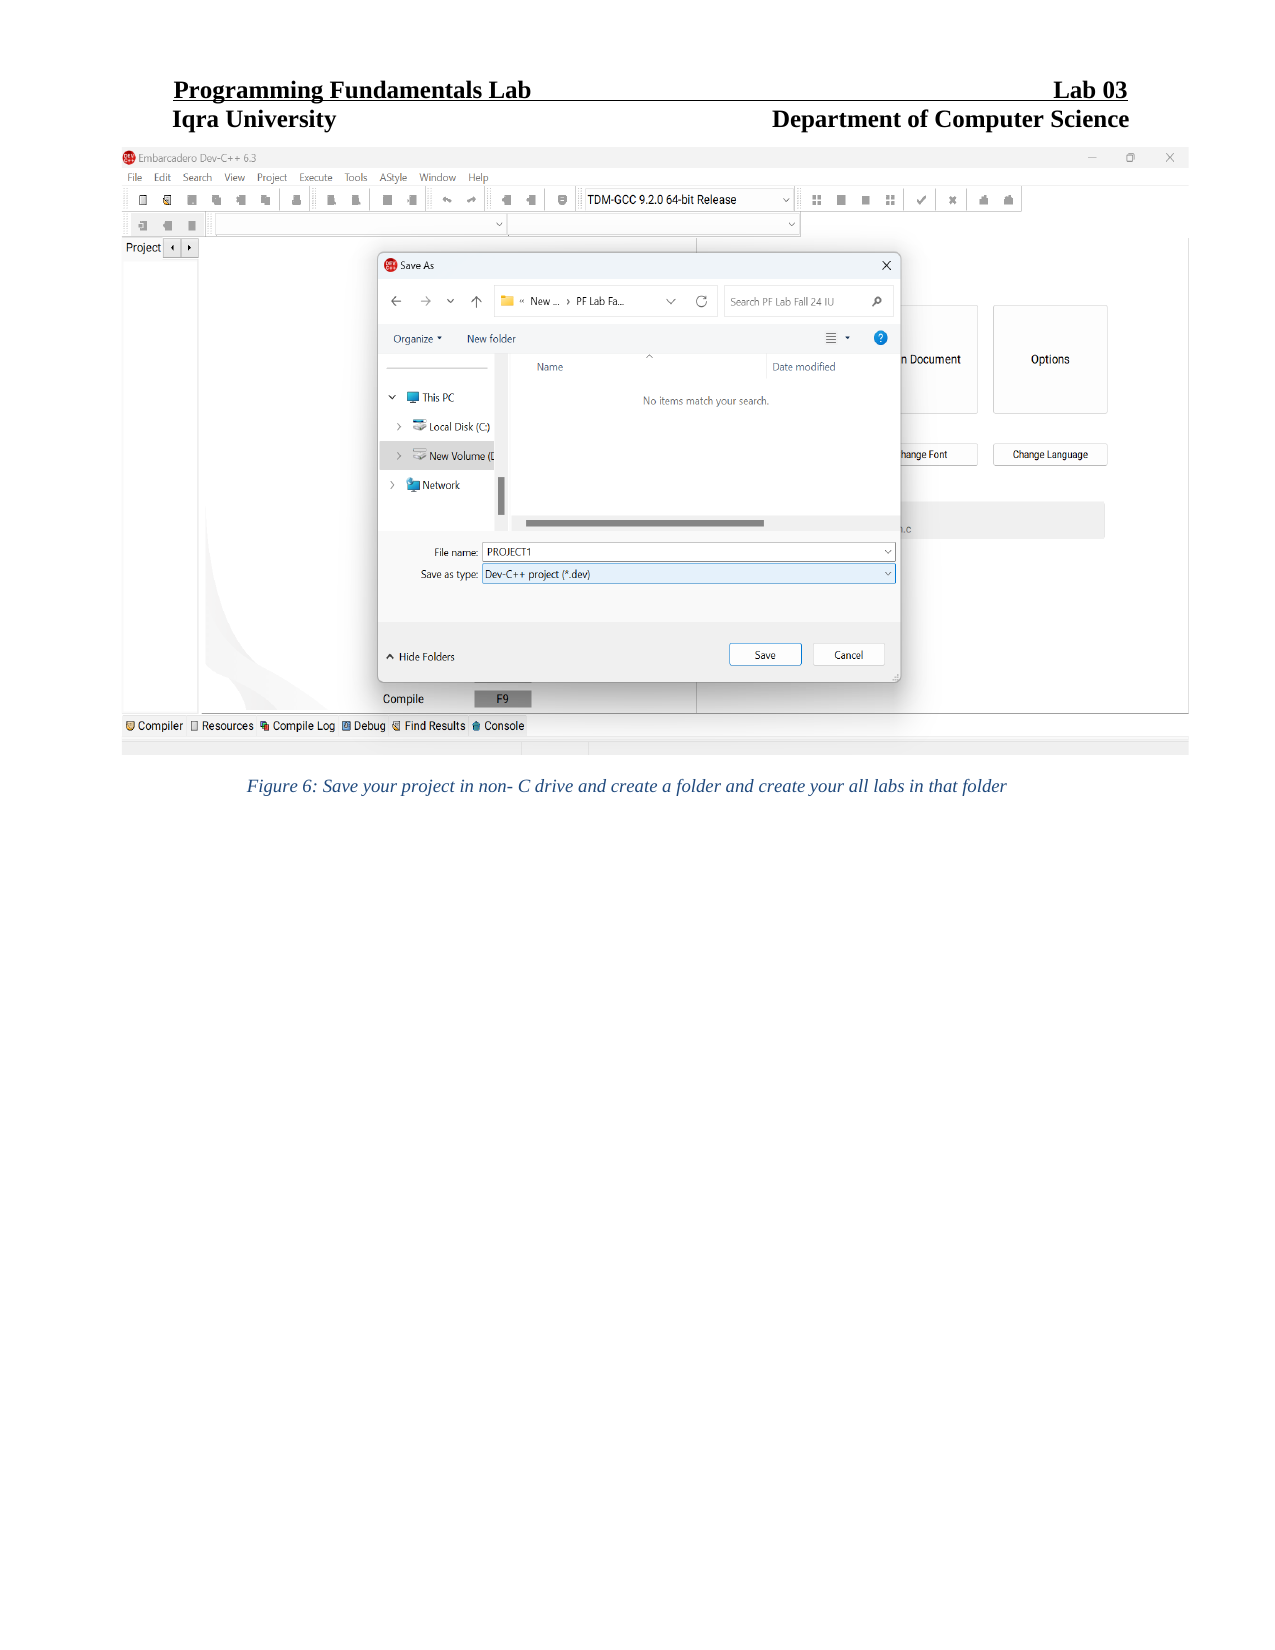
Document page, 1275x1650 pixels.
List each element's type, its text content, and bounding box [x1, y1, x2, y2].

picture [121, 147, 1189, 755]
text Figure 6: Save your project in non- C drive and create a folder and create your all labs in that folder [122, 775, 1134, 797]
